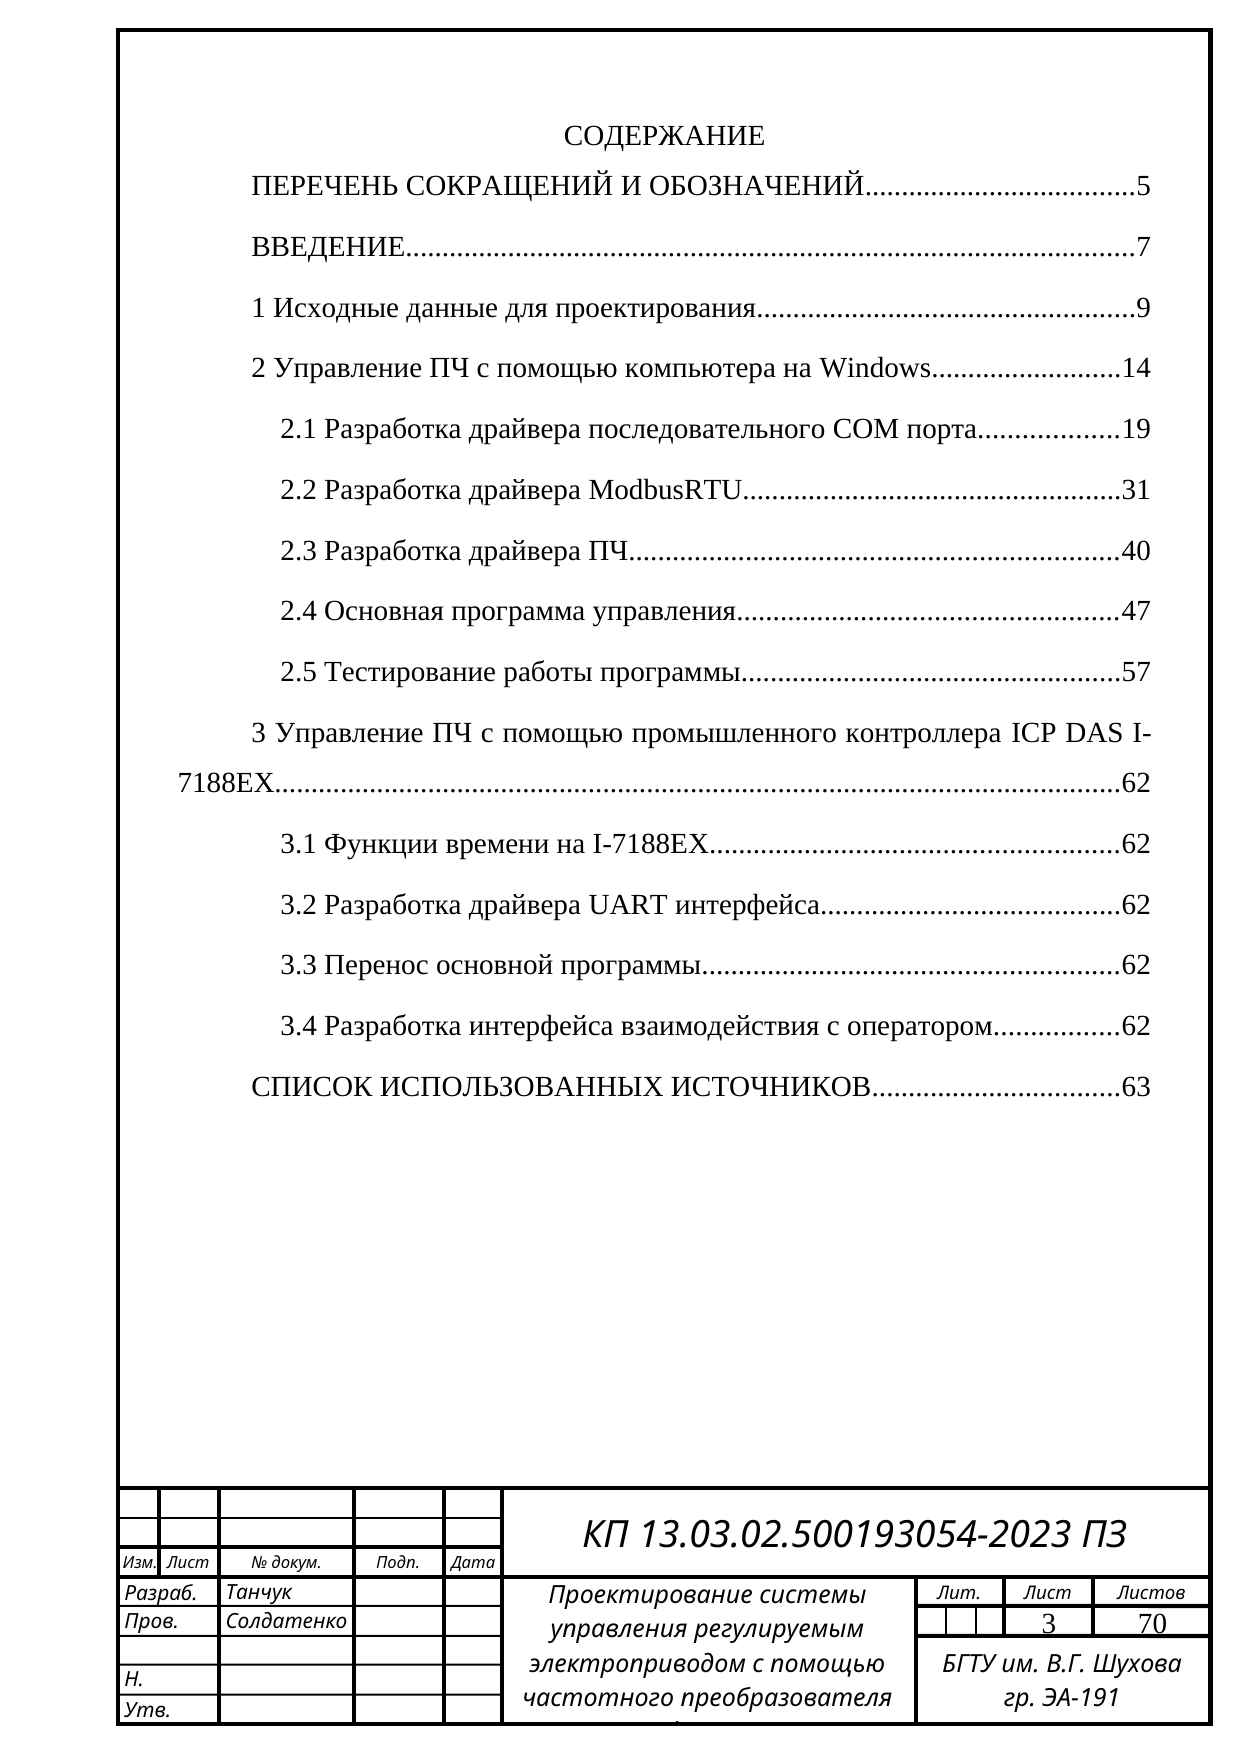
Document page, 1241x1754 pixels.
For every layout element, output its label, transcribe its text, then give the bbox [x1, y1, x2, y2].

text 2.2 Разработка драйвера ModbusRTU 31 [206, 472, 1152, 506]
text 2.3 Разработка драйвера ПЧ 40 [206, 533, 1152, 566]
text 2.5 Тестирование работы программы 57 [206, 654, 1152, 688]
text ПЕРЕЧЕНЬ СОКРАЩЕНИЙ И ОБОЗНАЧЕНИЙ 5 [177, 168, 1152, 202]
text 3.2 Разработка драйвера UART интерфейса 62 [206, 887, 1152, 920]
text 1 Исходные данные для проектирования 9 [177, 290, 1152, 323]
text 3.3 Перенос основной программы 62 [206, 947, 1152, 981]
text 2.1 Разработка драйвера последовательного COM порта 19 [206, 411, 1152, 445]
text 2.4 Основная программа управления 47 [206, 593, 1152, 627]
text 3.1 Функции времени на I-7188EX 62 [206, 826, 1152, 859]
text 3 Управление ПЧ с помощью промышленного контроллера ICP DAS I-7188EX 62 [177, 715, 1152, 799]
text 3.4 Разработка интерфейса взаимодействия с оператором 62 [206, 1008, 1152, 1042]
text 2 Управление ПЧ с помощью компьютера на Windows 14 [177, 351, 1152, 384]
text СОДЕРЖАНИЕ [177, 118, 1152, 152]
text ВВЕДЕНИЕ 7 [177, 229, 1152, 263]
text СПИСОК ИСПОЛЬЗОВАННЫХ ИСТОЧНИКОВ 63 [177, 1069, 1152, 1102]
